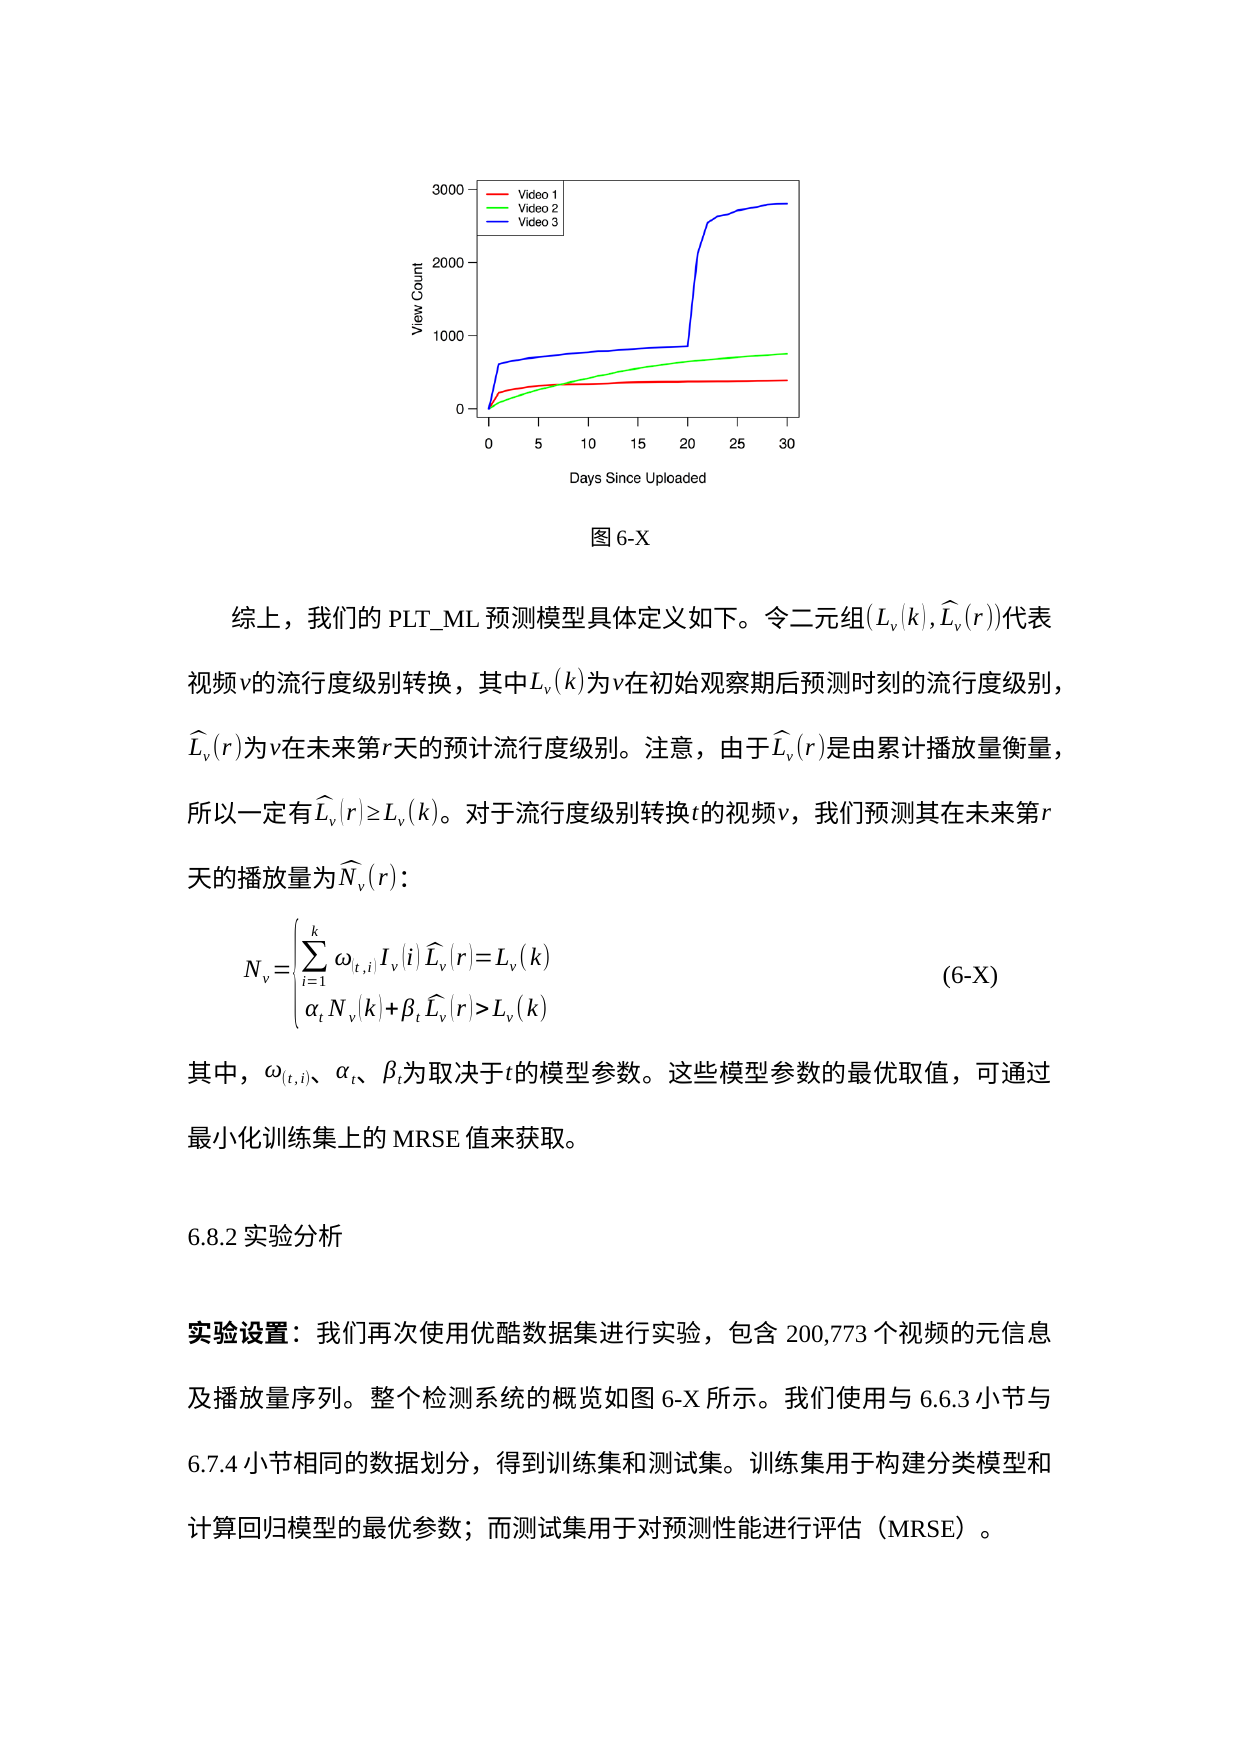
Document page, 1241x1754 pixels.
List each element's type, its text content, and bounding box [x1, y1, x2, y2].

text (6-X) [187, 909, 1053, 1039]
text 综上，我们的PLT_ML预测模型具体定义如下。令二元组代表视频的流行度级别转换，其中为在初始观察期后预测时刻的流行度级别，为在未来第天的预计流行度级别。注意，由于是由累计播放量衡量，所以一定有。对于流行度级别转换的视频，我们预测其在未来第天的播放量为： [187, 584, 1053, 909]
picture [406, 162, 835, 505]
text 其中，、、为取决于的模型参数。这些模型参数的最优取值，可通过最小化训练集上的MRSE值来获取。 [187, 1039, 1053, 1169]
text 实验设置：我们再次使用优酷数据集进行实验，包含200,773个视频的元信息及播放量序列。整个检测系统的概览如图6-X所示。我们使用与6.6.3小节与6.7.4小节相同的数据划分，得到训练集和测试集。训练集用于构建分类模型和计算回归模型的最优参数；而测试集用于对预测性能进行评估（MRSE）。 [187, 1299, 1053, 1559]
text 实验分析 [187, 1202, 1053, 1267]
text 图6-X [187, 519, 1053, 552]
